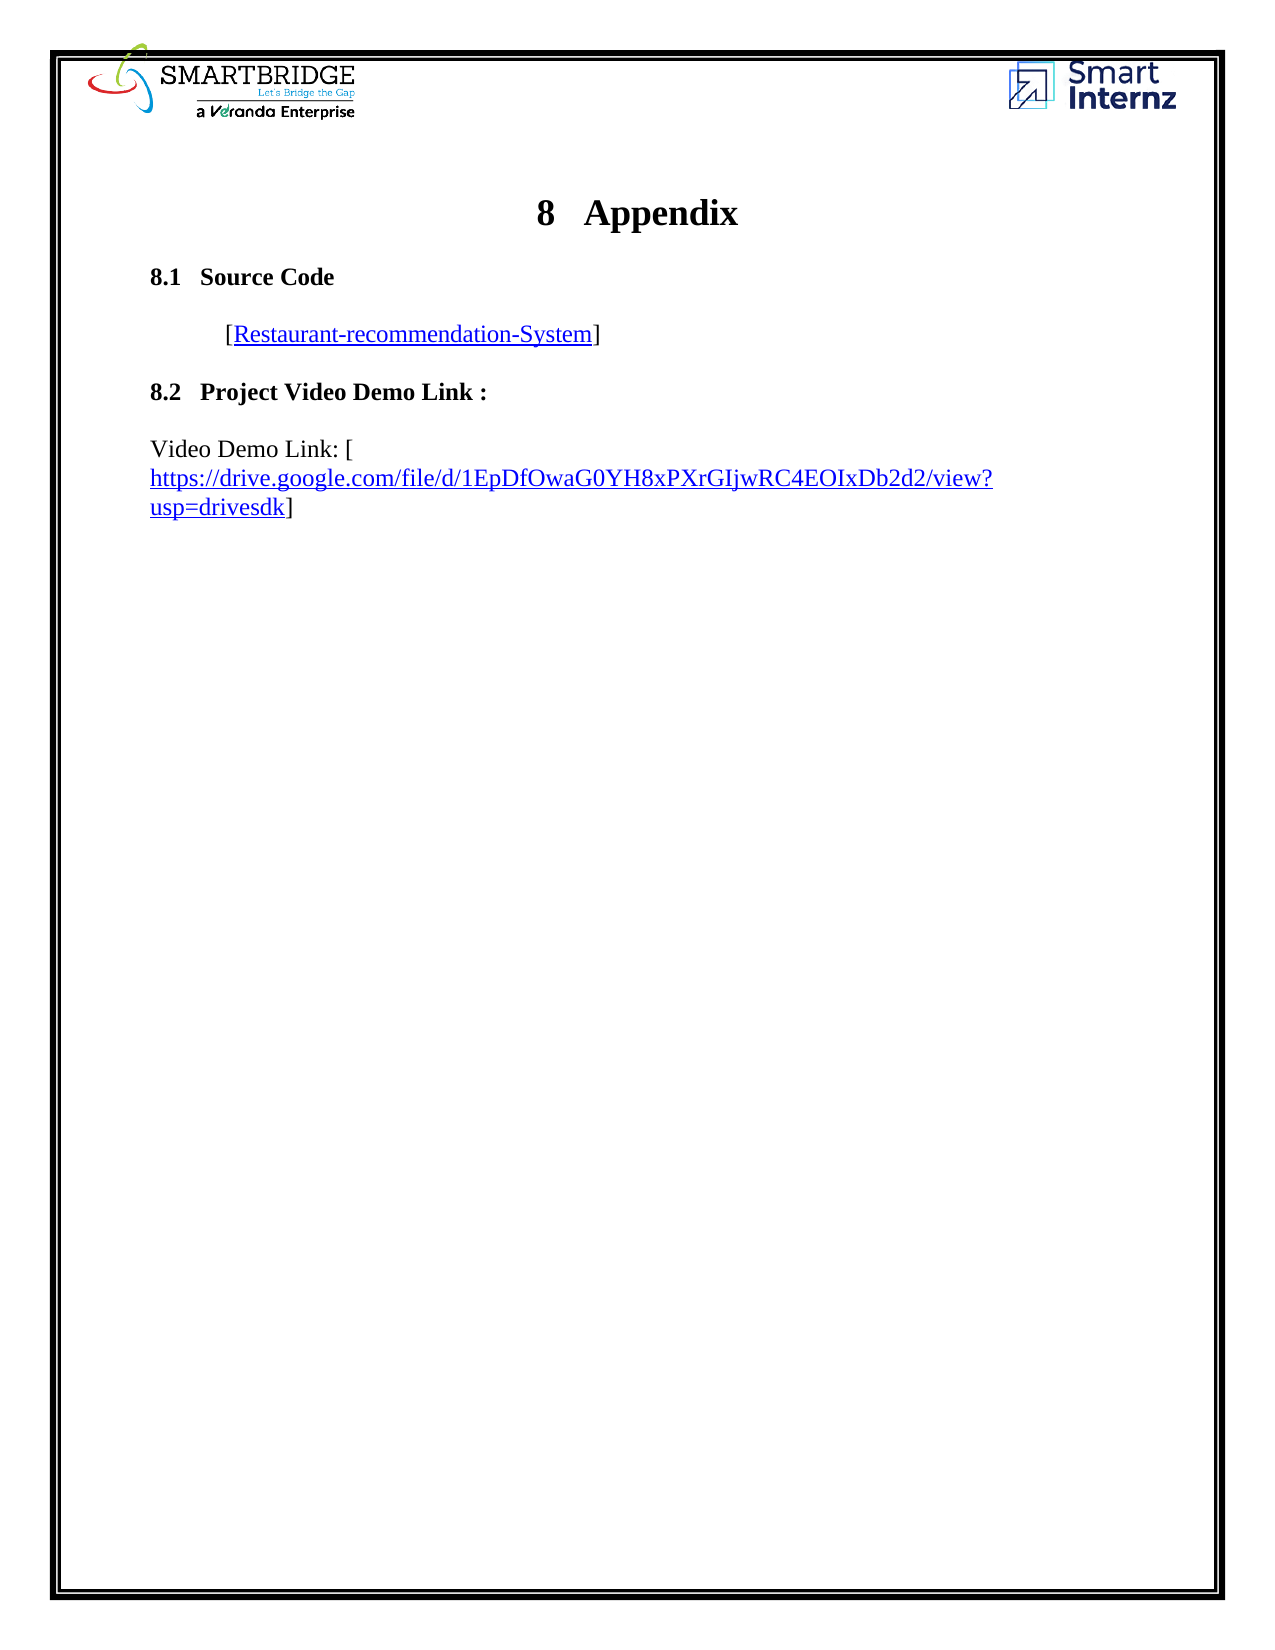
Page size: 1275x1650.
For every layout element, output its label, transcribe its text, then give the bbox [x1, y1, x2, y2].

subtitle Project Video Demo Link : [150, 377, 1200, 405]
picture [87, 61, 355, 120]
subtitle Source Code [150, 262, 1200, 290]
text Video Demo Link: [ https://drive.google.com/file/d/1EpDfOwaG0YH8xPXrGIjwRC4EOIxDb2d2/view?usp=drivesdk] [150, 434, 1119, 520]
text [Restaurant-recommendation-System] [225, 319, 1200, 348]
picture [87, 53, 355, 59]
picture [1009, 61, 1176, 109]
subtitle Appendix [150, 190, 1125, 233]
picture [87, 43, 355, 50]
